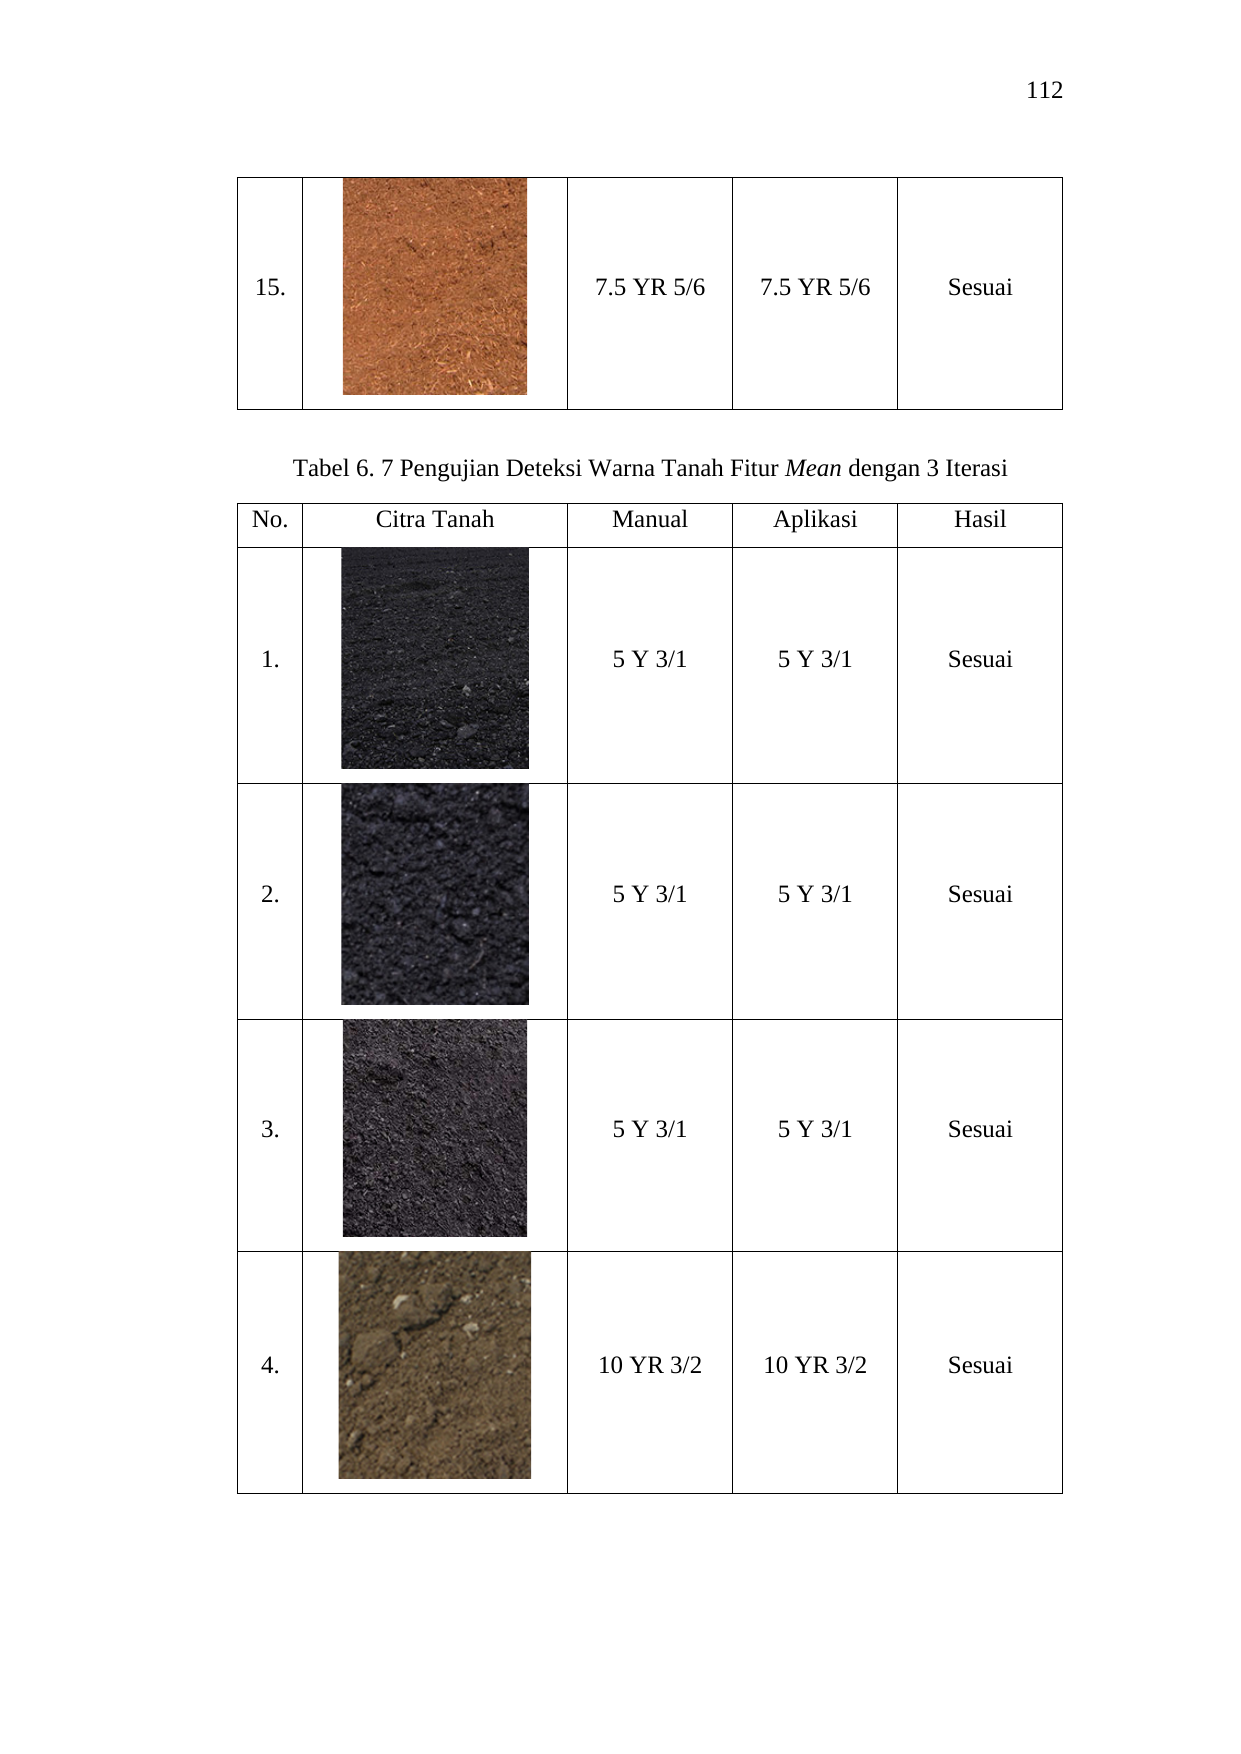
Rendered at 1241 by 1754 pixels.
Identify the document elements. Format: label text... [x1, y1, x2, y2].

text Tabel 6. 7 Pengujian Deteksi Warna Tanah Fitur Mean dengan 3 Iterasi [237, 453, 1063, 482]
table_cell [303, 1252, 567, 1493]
picture [342, 1019, 528, 1237]
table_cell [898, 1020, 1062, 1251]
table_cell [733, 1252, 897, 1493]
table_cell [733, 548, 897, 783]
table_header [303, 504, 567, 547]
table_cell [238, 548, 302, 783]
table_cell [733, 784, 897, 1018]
picture [341, 783, 529, 1005]
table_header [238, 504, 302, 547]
picture [341, 547, 529, 769]
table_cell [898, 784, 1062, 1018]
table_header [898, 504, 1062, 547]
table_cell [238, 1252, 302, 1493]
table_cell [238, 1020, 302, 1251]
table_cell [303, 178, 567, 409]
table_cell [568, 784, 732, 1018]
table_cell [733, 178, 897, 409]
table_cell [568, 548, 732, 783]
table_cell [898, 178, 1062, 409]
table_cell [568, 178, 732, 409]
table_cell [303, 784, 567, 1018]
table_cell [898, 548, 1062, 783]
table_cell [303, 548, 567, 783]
picture [338, 1251, 532, 1479]
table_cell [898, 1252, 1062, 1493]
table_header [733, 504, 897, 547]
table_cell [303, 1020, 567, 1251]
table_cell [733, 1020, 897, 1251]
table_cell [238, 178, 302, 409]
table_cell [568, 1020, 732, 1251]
picture [342, 178, 528, 395]
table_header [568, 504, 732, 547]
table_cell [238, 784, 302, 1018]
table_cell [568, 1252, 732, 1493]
